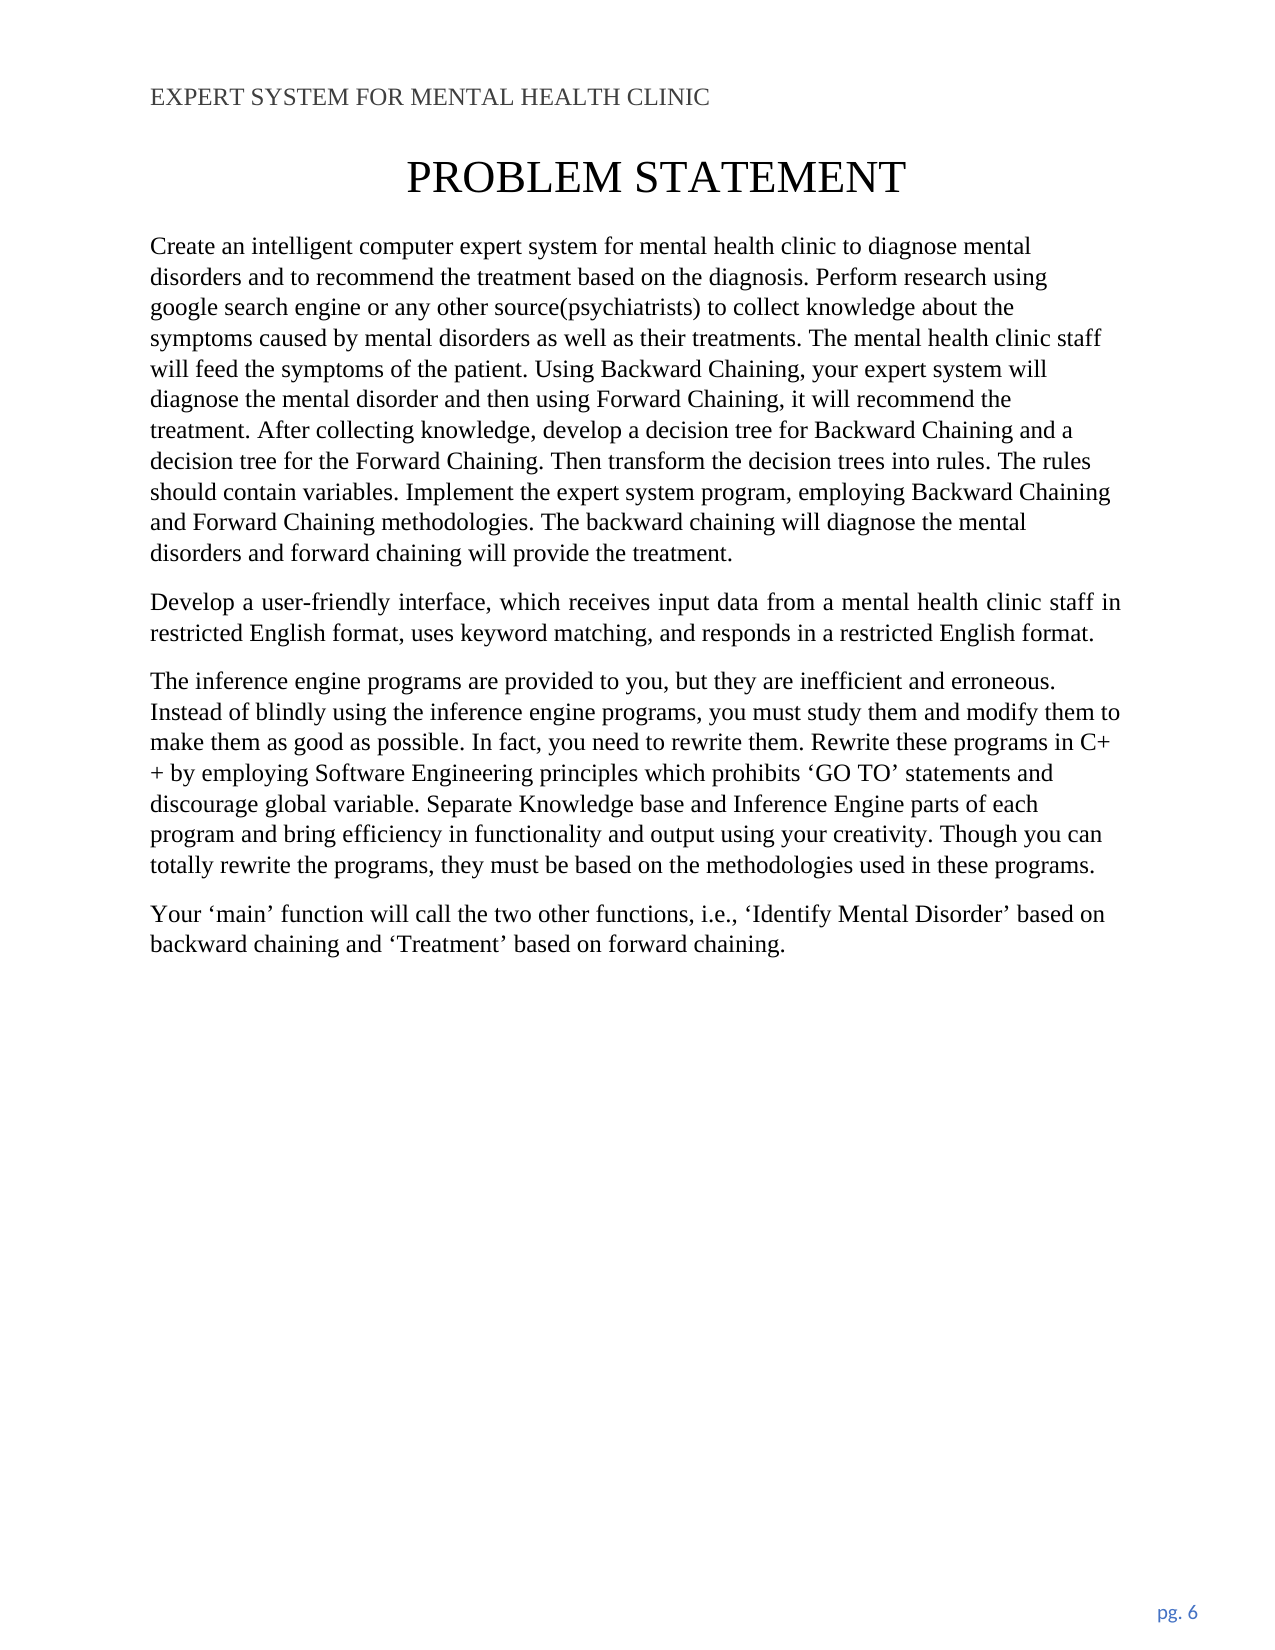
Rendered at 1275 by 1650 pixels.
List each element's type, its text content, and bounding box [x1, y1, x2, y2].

text Create an intelligent computer expert system for mental health clinic to diagnose mental disorders and to recommend the treatment based on the diagnosis. Perform research using google search engine or any other source(psychiatrists) to collect knowledge about the symptoms caused by mental disorders as well as their treatments. The mental health clinic staff will feed the symptoms of the patient. Using Backward Chaining, your expert system will diagnose the mental disorder and then using Forward Chaining, it will recommend the treatment. After collecting knowledge, develop a decision tree for Backward Chaining and a decision tree for the Forward Chaining. Then transform the decision trees into rules. The rules should contain variables. Implement the expert system program, employing Backward Chaining and Forward Chaining methodologies. The backward chaining will diagnose the mental disorders and forward chaining will provide the treatment. [150, 231, 1117, 567]
text Develop a user-friendly interface, which receives input data from a mental health clinic staff in restricted English format, uses keyword matching, and responds in a restricted English format. [150, 587, 1123, 647]
text Your ‘main’ function will call the two other functions, i.e., ‘Identify Mental Disorder’ based on backward chaining and ‘Treatment’ based on forward chaining. [150, 899, 1112, 958]
text PROBLEM STATEMENT [406, 149, 1198, 202]
text The inference engine programs are provided to you, but they are inefficient and erroneous. Instead of blindly using the inference engine programs, you must study them and modify them to make them as good as possible. In fact, you need to rewrite them. Rewrite these programs in C++ by employing Software Engineering principles which prohibits ‘GO TO’ statements and discourage global variable. Separate Knowledge base and Inference Engine parts of each program and bring efficiency in functionality and output using your creativity. Though you can totally rewrite the programs, they must be based on the methodologies used in these programs. [150, 666, 1121, 879]
